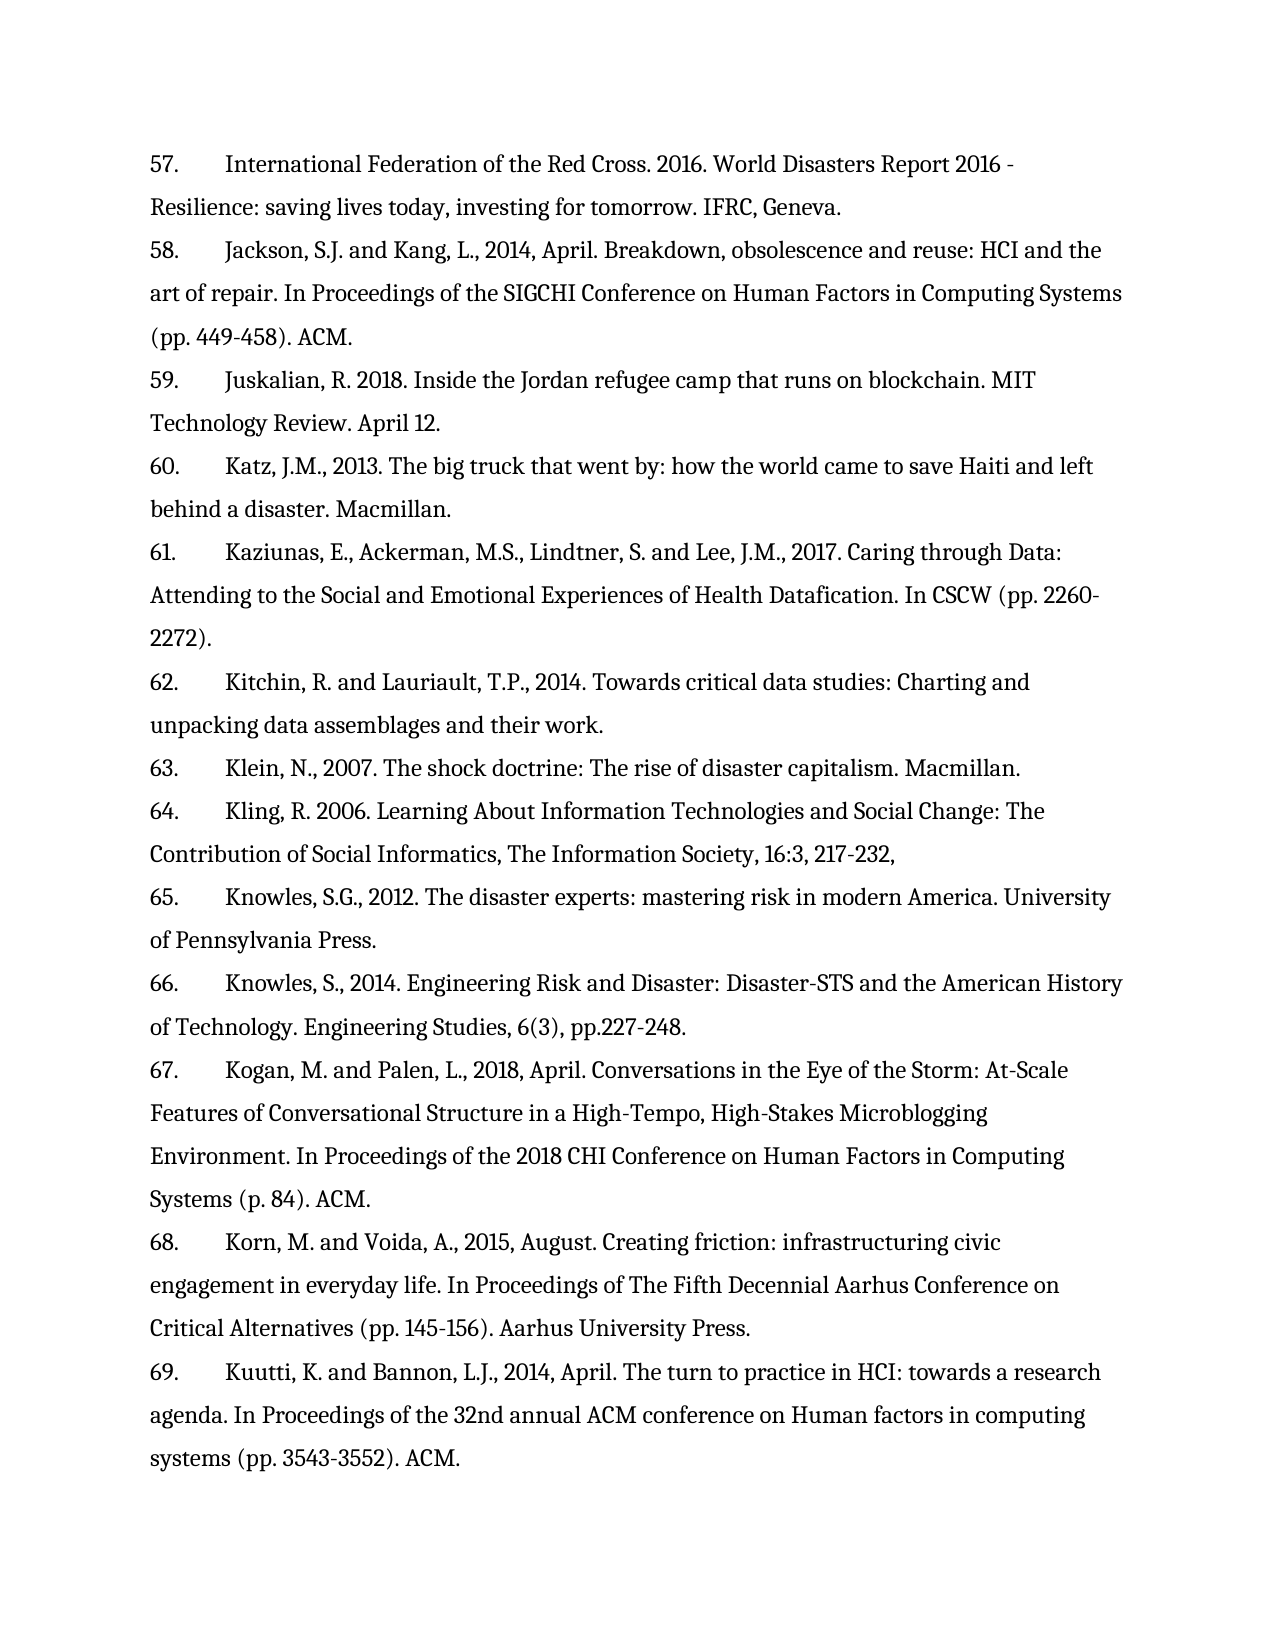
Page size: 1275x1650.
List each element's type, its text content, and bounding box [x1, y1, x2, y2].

text 67. Kogan, M. and Palen, L., 2018, April. Conversations in the Eye of the Storm: At-Scale Features of Conversational Structure in a High-Tempo, High-Stakes Microblogging Environment. In Proceedings of the 2018 CHI Conference on Human Factors in Computing Systems (p. 84). ACM. [150, 1056, 1125, 1214]
text 64. Kling, R. 2006. Learning About Information Technologies and Social Change: The Contribution of Social Informatics, The Information Society, 16:3, 217-232, [150, 797, 1125, 869]
text 65. Knowles, S.G., 2012. The disaster experts: mastering risk in modern America. University of Pennsylvania Press. [150, 883, 1125, 955]
text 68. Korn, M. and Voida, A., 2015, August. Creating friction: infrastructuring civic engagement in everyday life. In Proceedings of The Fifth Decennial Aarhus Conference on Critical Alternatives (pp. 145-156). Aarhus University Press. [150, 1228, 1125, 1343]
text 58. Jackson, S.J. and Kang, L., 2014, April. Breakdown, obsolescence and reuse: HCI and the art of repair. In Proceedings of the SIGCHI Conference on Human Factors in Computing Systems (pp. 449-458). ACM. [150, 236, 1125, 351]
text 57. International Federation of the Red Cross. 2016. World Disasters Report 2016 - Resilience: saving lives today, investing for tomorrow. IFRC, Geneva. [150, 150, 1125, 222]
text 59. Juskalian, R. 2018. Inside the Jordan refugee camp that runs on blockchain. MIT Technology Review. April 12. [150, 366, 1125, 437]
text 66. Knowles, S., 2014. Engineering Risk and Disaster: Disaster-STS and the American History of Technology. Engineering Studies, 6(3), pp.227-248. [150, 969, 1125, 1041]
text 63. Klein, N., 2007. The shock doctrine: The rise of disaster capitalism. Macmillan. [150, 754, 1125, 782]
text 69. Kuutti, K. and Bannon, L.J., 2014, April. The turn to practice in HCI: towards a research agenda. In Proceedings of the 32nd annual ACM conference on Human factors in computing systems (pp. 3543-3552). ACM. [150, 1357, 1125, 1472]
text 60. Katz, J.M., 2013. The big truck that went by: how the world came to save Haiti and left behind a disaster. Macmillan. [150, 452, 1125, 524]
text 62. Kitchin, R. and Lauriault, T.P., 2014. Towards critical data studies: Charting and unpacking data assemblages and their work. [150, 667, 1125, 739]
text 61. Kaziunas, E., Ackerman, M.S., Lindtner, S. and Lee, J.M., 2017. Caring through Data: Attending to the Social and Emotional Experiences of Health Datafication. In CSCW (pp. 2260-2272). [150, 538, 1125, 653]
